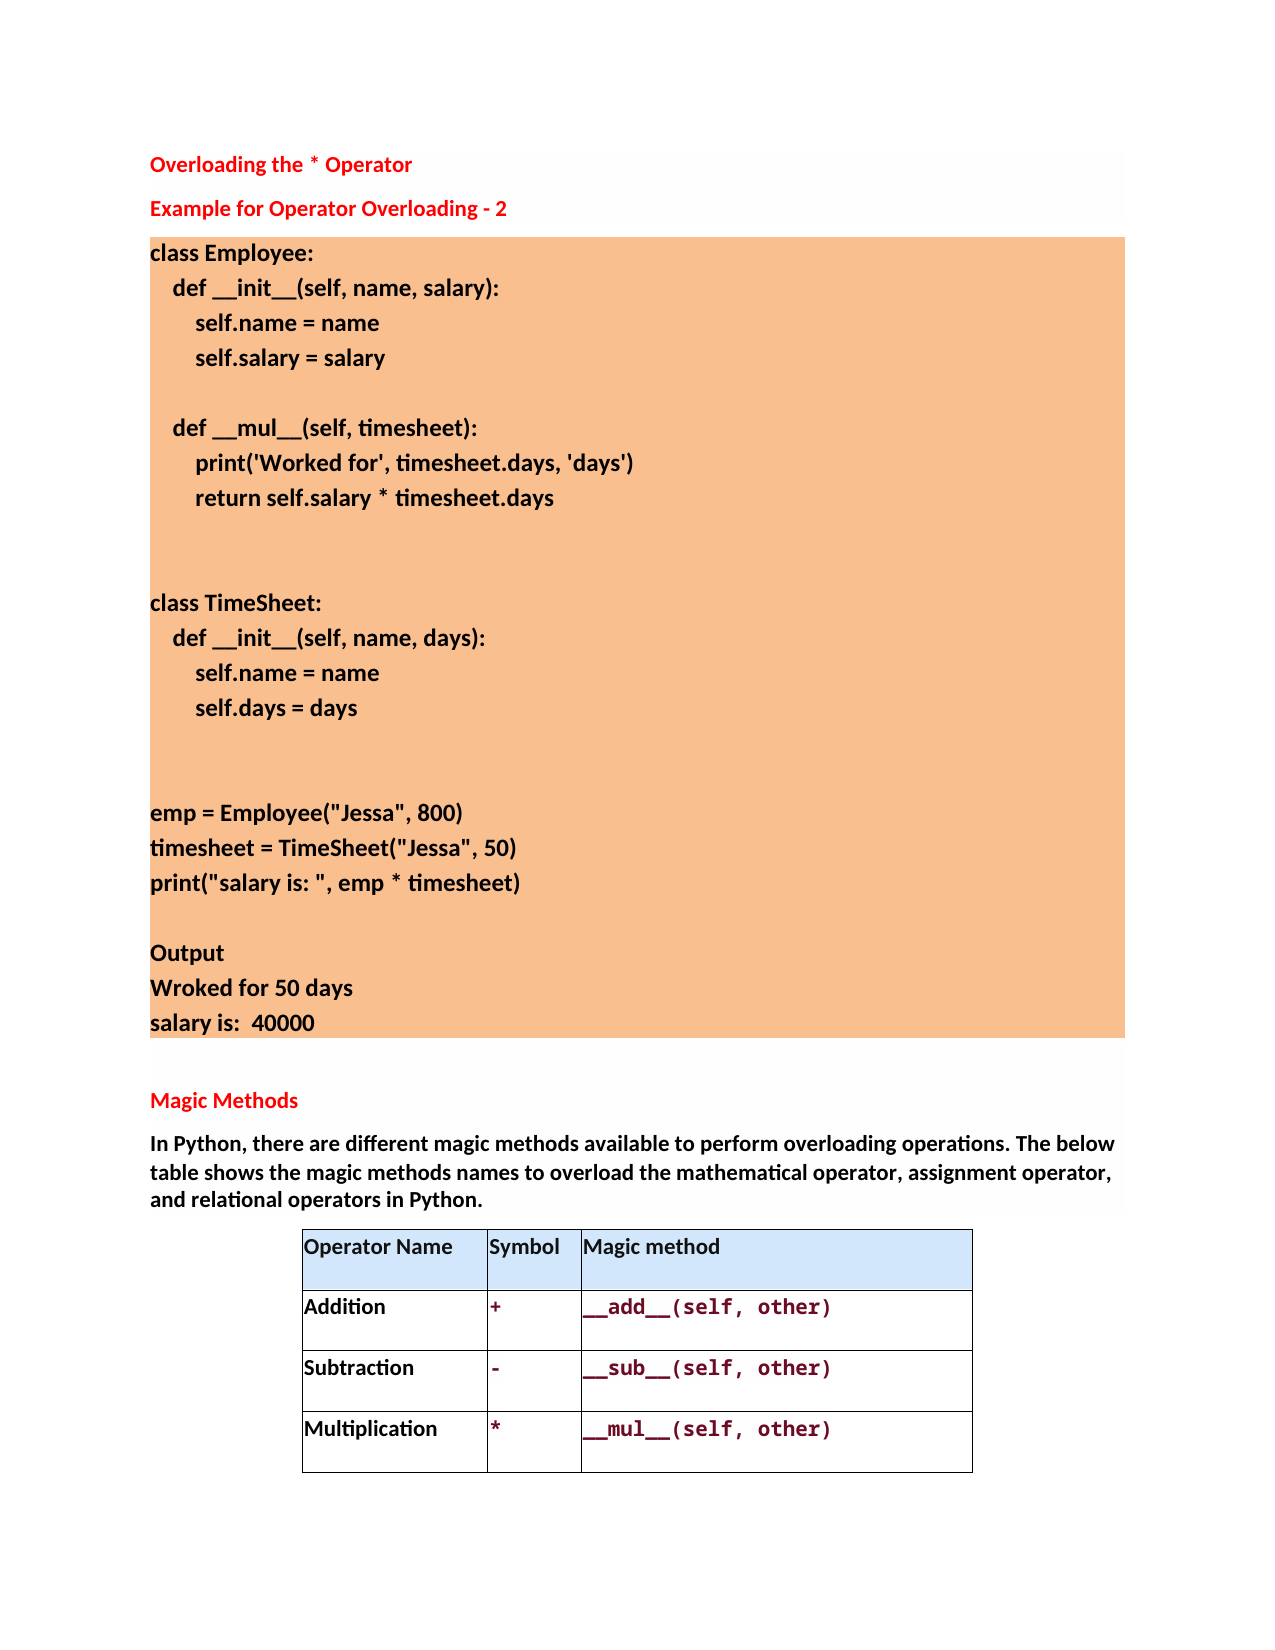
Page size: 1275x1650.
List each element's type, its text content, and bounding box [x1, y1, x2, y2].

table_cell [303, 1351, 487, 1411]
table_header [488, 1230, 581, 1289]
text Output [150, 937, 1125, 968]
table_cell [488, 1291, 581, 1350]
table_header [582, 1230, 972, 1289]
text self.name = name [150, 657, 1125, 688]
text print("salary is: ", emp * timesheet) [150, 867, 1125, 898]
text Overloading the * Operator [150, 150, 1125, 178]
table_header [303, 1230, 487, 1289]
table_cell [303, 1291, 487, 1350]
text self.days = days [150, 692, 1125, 723]
text Wroked for 50 days [150, 972, 1125, 1003]
text timesheet = TimeSheet("Jessa", 50) [150, 832, 1125, 863]
text print('Worked for', timesheet.days, 'days') [150, 447, 1125, 478]
text emp = Employee("Jessa", 800) [150, 797, 1125, 828]
text In Python, there are different magic methods available to perform overloading operations. The below table shows the magic methods names to overload the mathematical operator, assignment operator, and relational operators in Python. [150, 1129, 1125, 1214]
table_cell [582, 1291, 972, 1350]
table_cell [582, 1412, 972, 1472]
text return self.salary * timesheet.days [150, 482, 1125, 513]
text class TimeSheet: [150, 587, 1125, 618]
text class Employee: [150, 237, 1125, 268]
text self.salary = salary [150, 342, 1125, 373]
text def __init__(self, name, days): [150, 622, 1125, 653]
text self.name = name [150, 307, 1125, 338]
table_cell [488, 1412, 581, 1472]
text Magic Methods [150, 1086, 1125, 1114]
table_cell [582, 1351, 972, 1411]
text Example for Operator Overloading - 2 [150, 194, 1125, 222]
text def __mul__(self, timesheet): [150, 412, 1125, 443]
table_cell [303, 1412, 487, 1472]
text salary is: 40000 [150, 1007, 1125, 1038]
text def __init__(self, name, salary): [150, 272, 1125, 303]
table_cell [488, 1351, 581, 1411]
